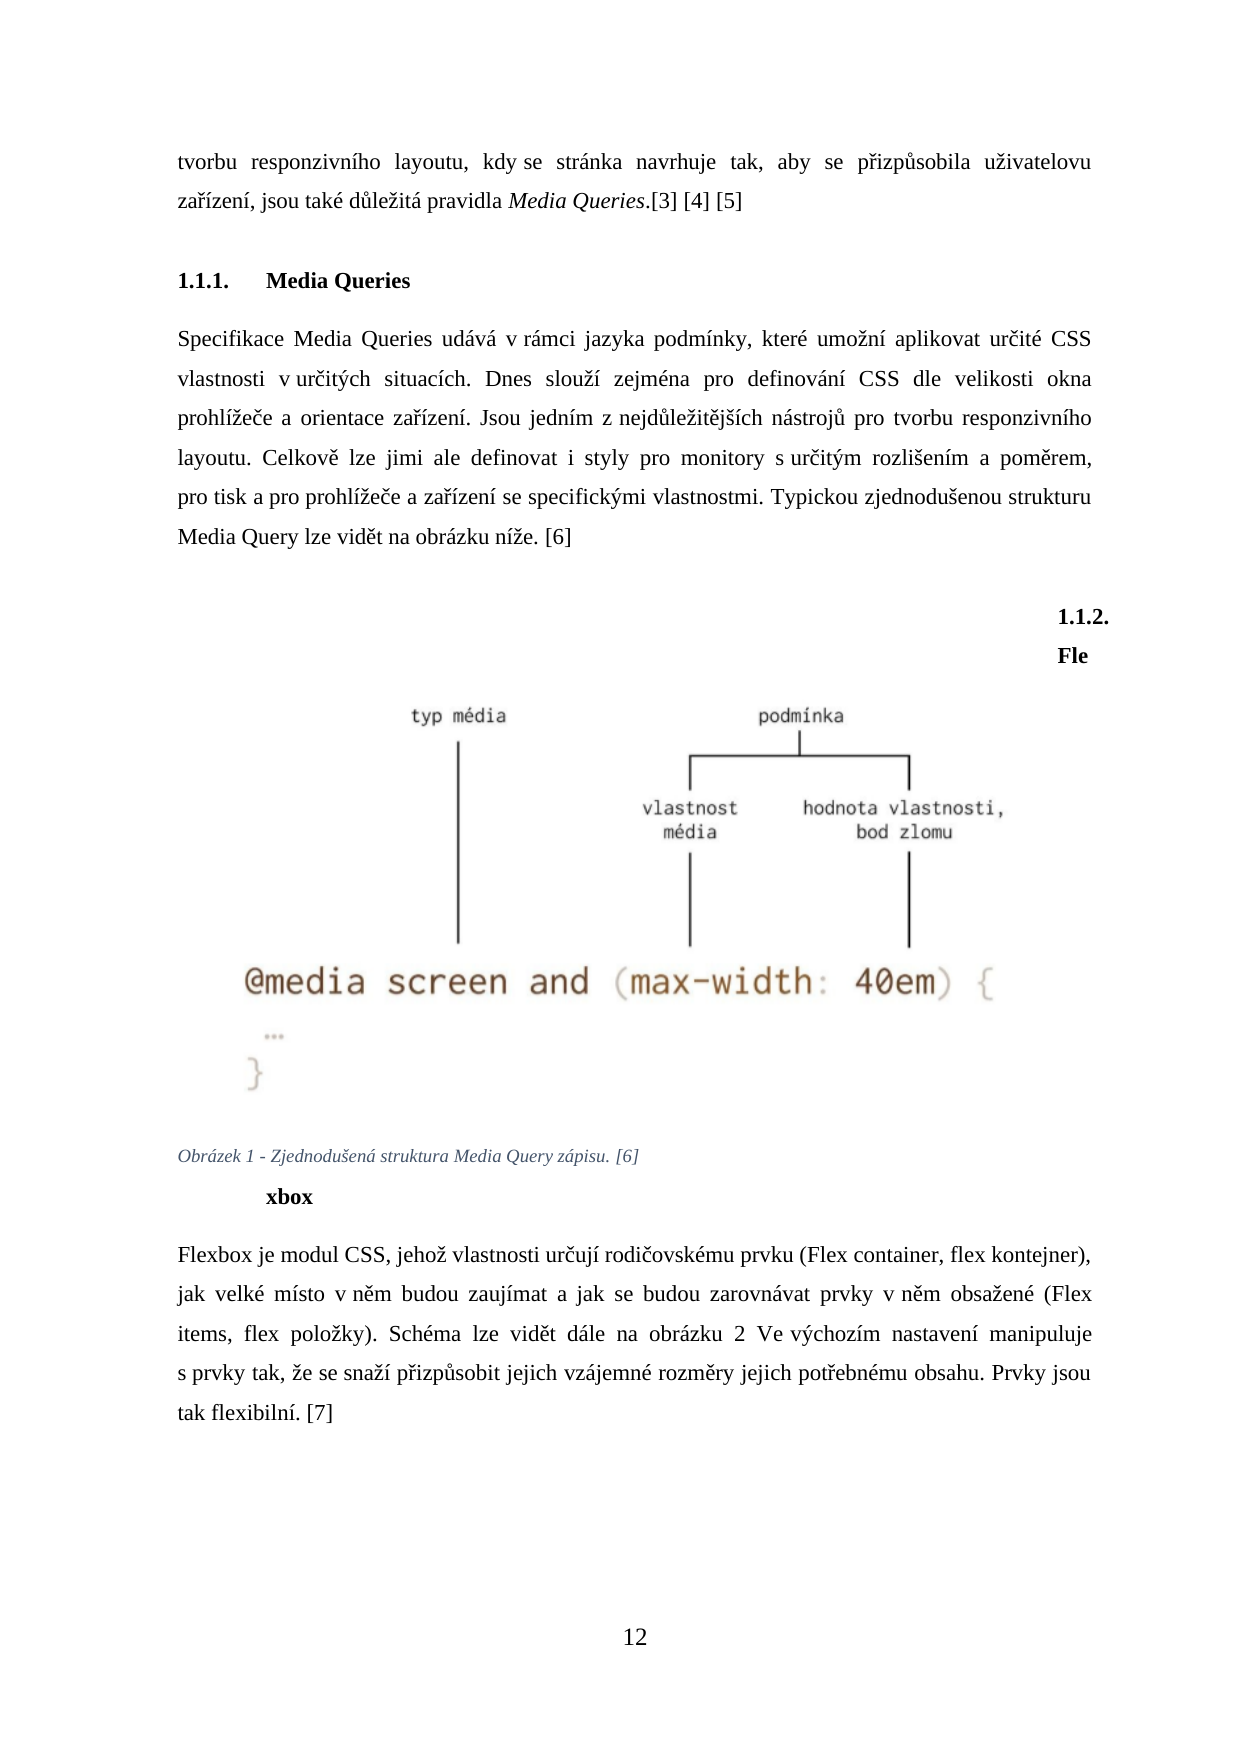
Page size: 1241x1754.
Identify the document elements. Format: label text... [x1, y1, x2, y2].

text Specifikace Media Queries udává v rámci jazyka podmínky, které umožní aplikovat určité CSS vlastnosti v určitých situacích. Dnes slouží zejména pro definování CSS dle velikosti okna prohlížeče a orientace zařízení. Jsou jedním z nejdůležitějších nástrojů pro tvorbu responzivního layoutu. Celkově lze jimi ale definovat i styly pro monitory s určitým rozlišením a poměrem, pro tisk a pro prohlížeče a zařízení se specifickými vlastnostmi. Typickou zjednodušenou strukturu Media Query lze vidět na obrázku níže. [6] [177, 326, 1092, 549]
text Flexbox je modul CSS, jehož vlastnosti určují rodičovskému prvku (Flex container, flex kontejner), jak velké místo v něm budou zaujímat a jak se budou zarovnávat prvky v něm obsažené (Flex items, flex položky). Schéma lze vidět dále na obrázku 2 Ve výchozím nastavení manipuluje s prvky tak, že se snaží přizpůsobit jejich vzájemné rozměry jejich potřebnému obsahu. Prvky jsou tak flexibilní. [7] [177, 1241, 1092, 1425]
list Flexbox [177, 1166, 1092, 1209]
picture [177, 609, 1040, 1128]
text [177, 148, 1092, 213]
list Media Queries [177, 267, 1092, 294]
